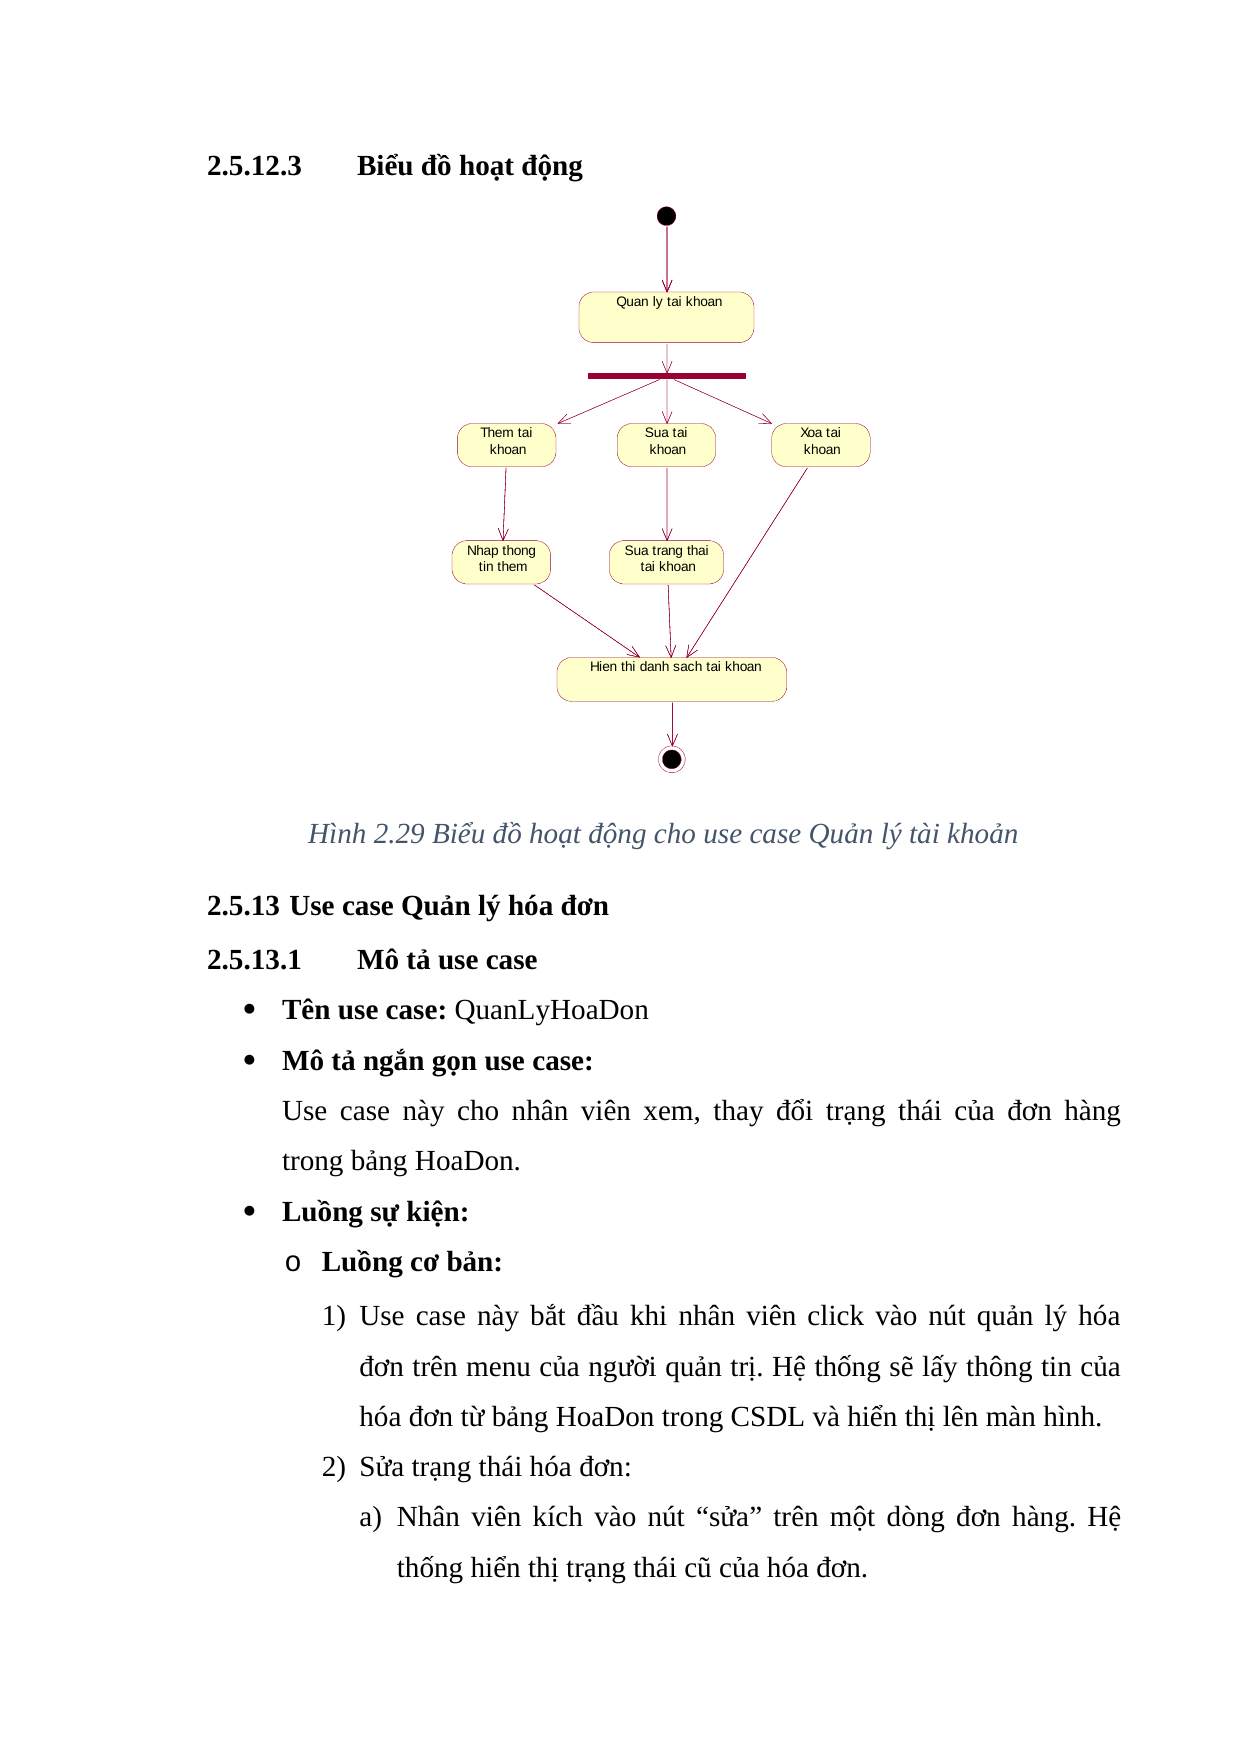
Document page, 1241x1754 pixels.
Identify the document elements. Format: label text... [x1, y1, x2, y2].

list Use case này bắt đầu khi nhân viên click vào nút quản lý hóa đơn trên menu của người quản trị. Hệ thống sẽ lấy thông tin của hóa đơn từ bảng HoaDon trong CSDL và hiển thị lên màn hình. [322, 1298, 1122, 1432]
list Luồng cơ bản: [284, 1244, 1122, 1280]
subtitle Biểu đồ hoạt động [207, 148, 1122, 181]
list Nhân viên kích vào nút “sửa” trên một dòng đơn hàng. Hệ thống hiển thị trạng thái cũ của hóa đơn. [359, 1499, 1122, 1583]
list Sửa trạng thái hóa đơn: [322, 1449, 1122, 1483]
subtitle Use case Quản lý hóa đơn [207, 888, 1122, 921]
list Luồng sự kiện: [244, 1194, 1122, 1227]
list Use case này cho nhân viên xem, thay đổi trạng thái của đơn hàng trong bảng HoaDon. [282, 1093, 1122, 1177]
list Mô tả ngắn gọn use case: [244, 1043, 1122, 1076]
list Tên use case: QuanLyHoaDon [244, 992, 1122, 1026]
subtitle Mô tả use case [207, 942, 1122, 976]
